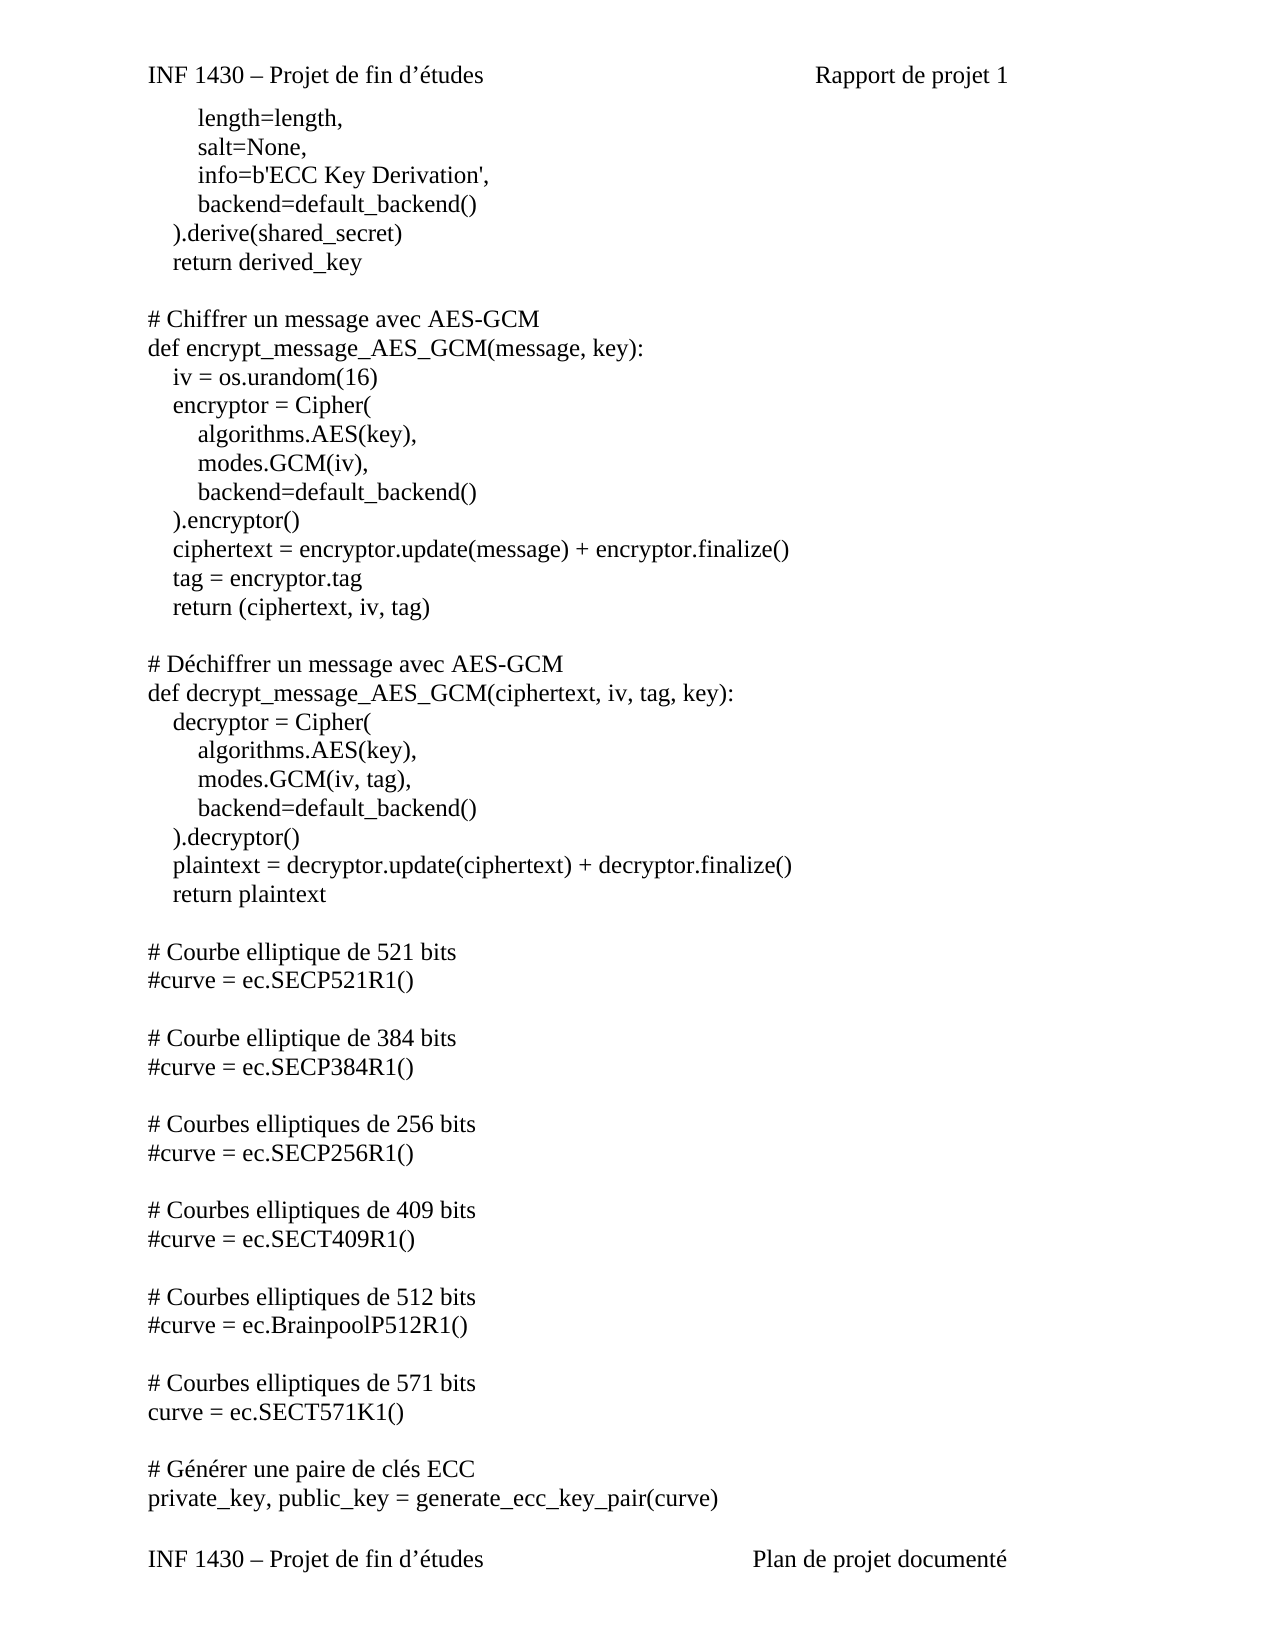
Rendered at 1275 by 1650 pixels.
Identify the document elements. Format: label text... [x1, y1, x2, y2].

text length=length, [148, 103, 1116, 132]
text modes.GCM(iv, tag), [148, 764, 1116, 793]
text plaintext = decryptor.update(ciphertext) + decryptor.finalize() [148, 851, 1116, 879]
text #curve = ec.SECP256R1() [148, 1138, 1116, 1167]
text def decrypt_message_AES_GCM(ciphertext, iv, tag, key): [148, 678, 1116, 707]
text algorithms.AES(key), [148, 736, 1116, 764]
text return plaintext [148, 879, 1116, 908]
text ).encryptor() [148, 506, 1116, 534]
text #curve = ec.SECT409R1() [148, 1224, 1116, 1253]
text # Courbe elliptique de 384 bits [148, 1023, 1116, 1052]
text # Chiffrer un message avec AES-GCM [148, 304, 1116, 333]
text # Courbe elliptique de 521 bits [148, 937, 1116, 966]
text # Courbes elliptiques de 409 bits [148, 1196, 1116, 1224]
text # Courbes elliptiques de 571 bits [148, 1368, 1116, 1397]
text #curve = ec.BrainpoolP512R1() [148, 1311, 1116, 1339]
text # Déchiffrer un message avec AES-GCM [148, 649, 1116, 678]
text ciphertext = encryptor.update(message) + encryptor.finalize() [148, 534, 1116, 563]
text salt=None, [148, 132, 1116, 161]
text backend=default_backend() [148, 793, 1116, 822]
text backend=default_backend() [148, 189, 1116, 218]
text def encrypt_message_AES_GCM(message, key): [148, 333, 1116, 362]
text info=b'ECC Key Derivation', [148, 161, 1116, 189]
text ).derive(shared_secret) [148, 218, 1116, 247]
text iv = os.urandom(16) [148, 362, 1116, 391]
text private_key, public_key = generate_ecc_key_pair(curve) [148, 1483, 1116, 1512]
text encryptor = Cipher( [148, 391, 1116, 419]
text # Courbes elliptiques de 256 bits [148, 1109, 1116, 1138]
text # Courbes elliptiques de 512 bits [148, 1282, 1116, 1311]
text backend=default_backend() [148, 477, 1116, 506]
text ).decryptor() [148, 822, 1116, 851]
text decryptor = Cipher( [148, 707, 1116, 736]
text # Générer une paire de clés ECC [148, 1454, 1116, 1483]
text tag = encryptor.tag [148, 563, 1116, 592]
text #curve = ec.SECP384R1() [148, 1052, 1116, 1081]
text algorithms.AES(key), [148, 419, 1116, 448]
text modes.GCM(iv), [148, 448, 1116, 477]
text return (ciphertext, iv, tag) [148, 592, 1116, 621]
text #curve = ec.SECP521R1() [148, 966, 1116, 994]
text curve = ec.SECT571K1() [148, 1397, 1116, 1426]
text return derived_key [148, 247, 1116, 276]
